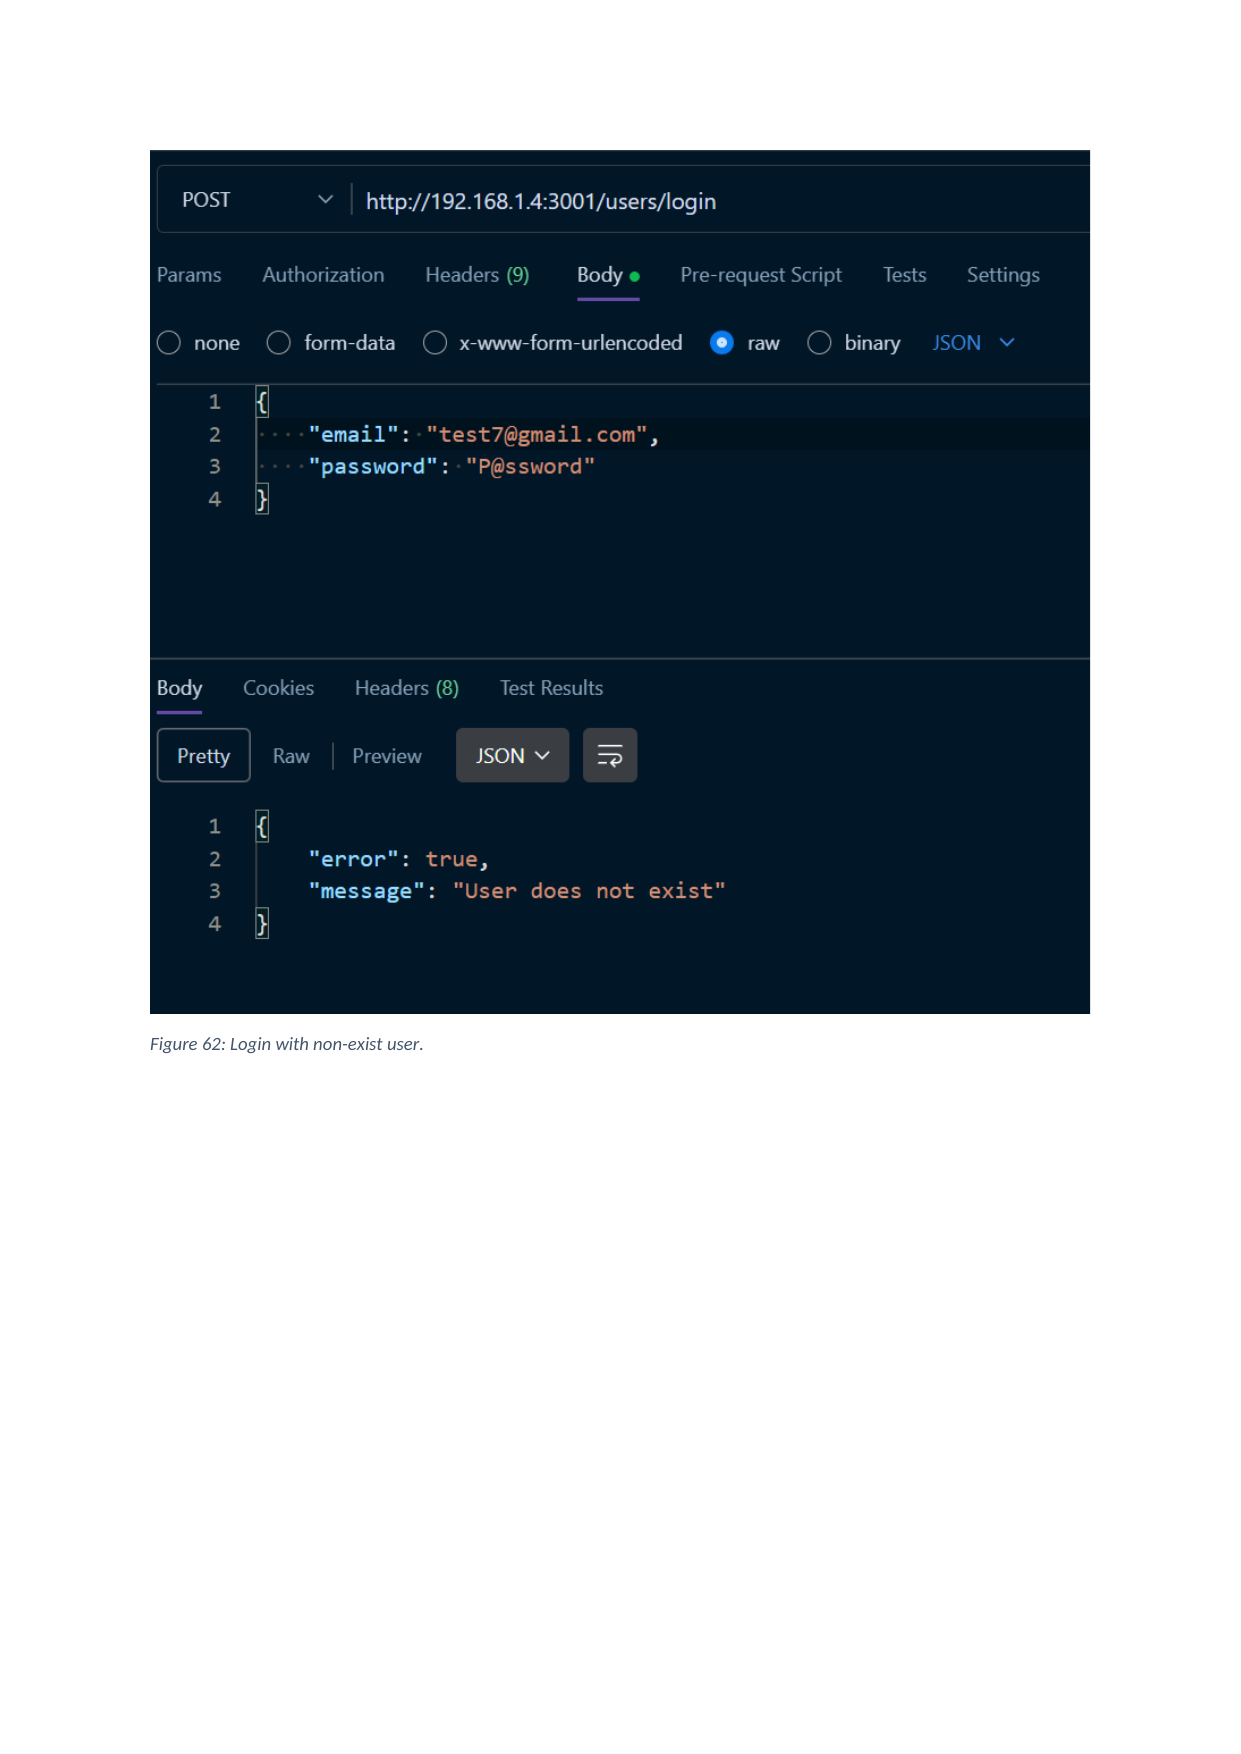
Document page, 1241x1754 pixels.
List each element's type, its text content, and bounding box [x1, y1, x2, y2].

text Figure 62: Login with non-exist user. [150, 1032, 1090, 1055]
picture [150, 150, 1091, 1014]
